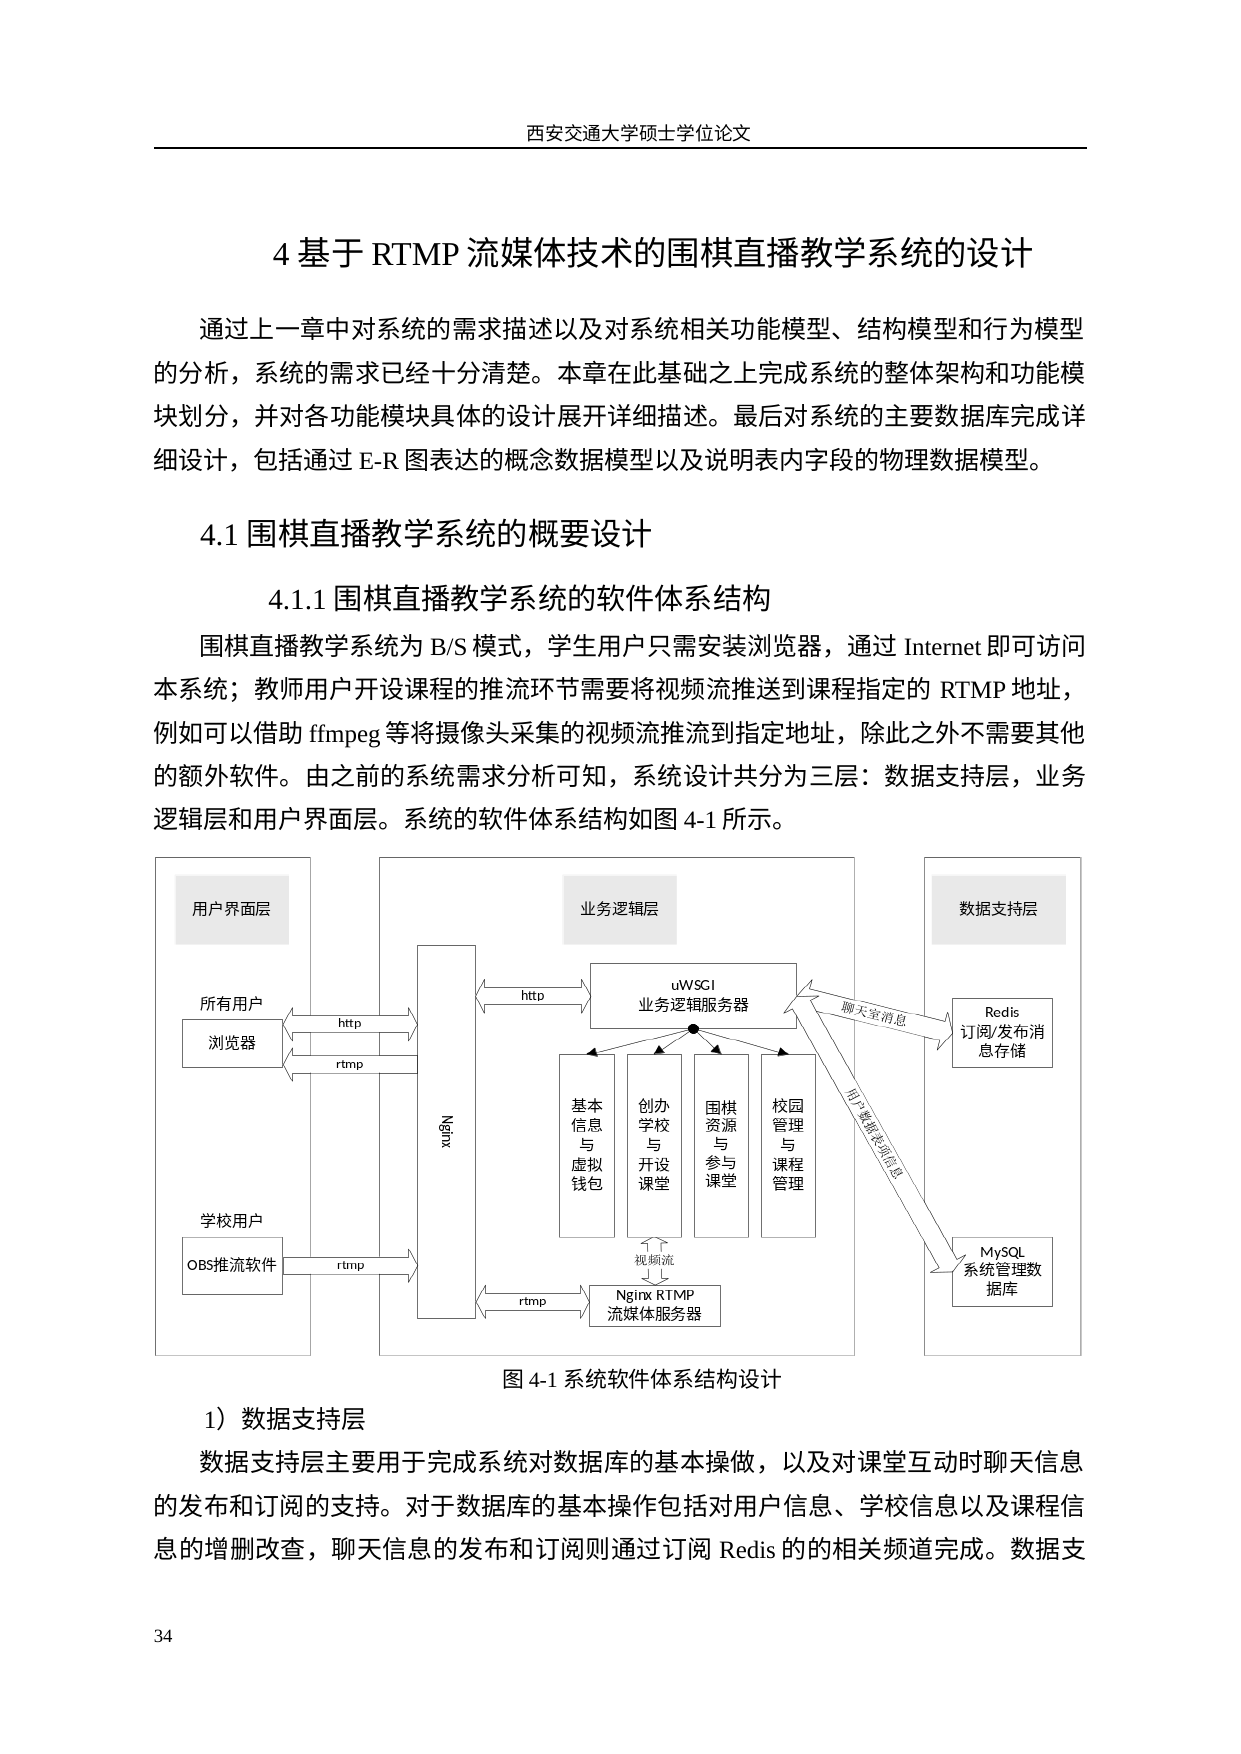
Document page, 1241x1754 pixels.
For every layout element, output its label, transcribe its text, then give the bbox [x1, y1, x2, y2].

text 通过上一章中对系统的需求描述以及对系统相关功能模型、结构模型和行为模型的分析，系统的需求已经十分清楚。本章在此基础之上完成系统的整体架构和功能模块划分，并对各功能模块具体的设计展开详细描述。最后对系统的主要数据库完成详细设计，包括通过E-R图表达的概念数据模型以及说明表内字段的物理数据模型。 [153, 310, 1087, 477]
text 围棋直播教学系统为B/S模式，学生用户只需安装浏览器，通过Internet即可访问本系统；教师用户开设课程的推流环节需要将视频流推送到课程指定的RTMP地址，例如可以借助ffmpeg等将摄像头采集的视频流推流到指定地址，除此之外不需要其他的额外软件。由之前的系统需求分析可知，系统设计共分为三层：数据支持层，业务逻辑层和用户界面层。系统的软件体系结构如图4-1所示。 [153, 626, 1087, 836]
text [153, 1443, 1087, 1566]
text 1）数据支持层 [153, 1399, 1087, 1436]
subtitle 围棋直播教学系统的概要设计 [200, 509, 1087, 554]
text 图4-1 系统软件体系结构设计 [153, 1362, 1087, 1393]
subtitle 基于RTMP流媒体技术的围棋直播教学系统的设计 [219, 227, 1087, 275]
subtitle 围棋直播教学系统的软件体系结构 [268, 575, 1087, 618]
